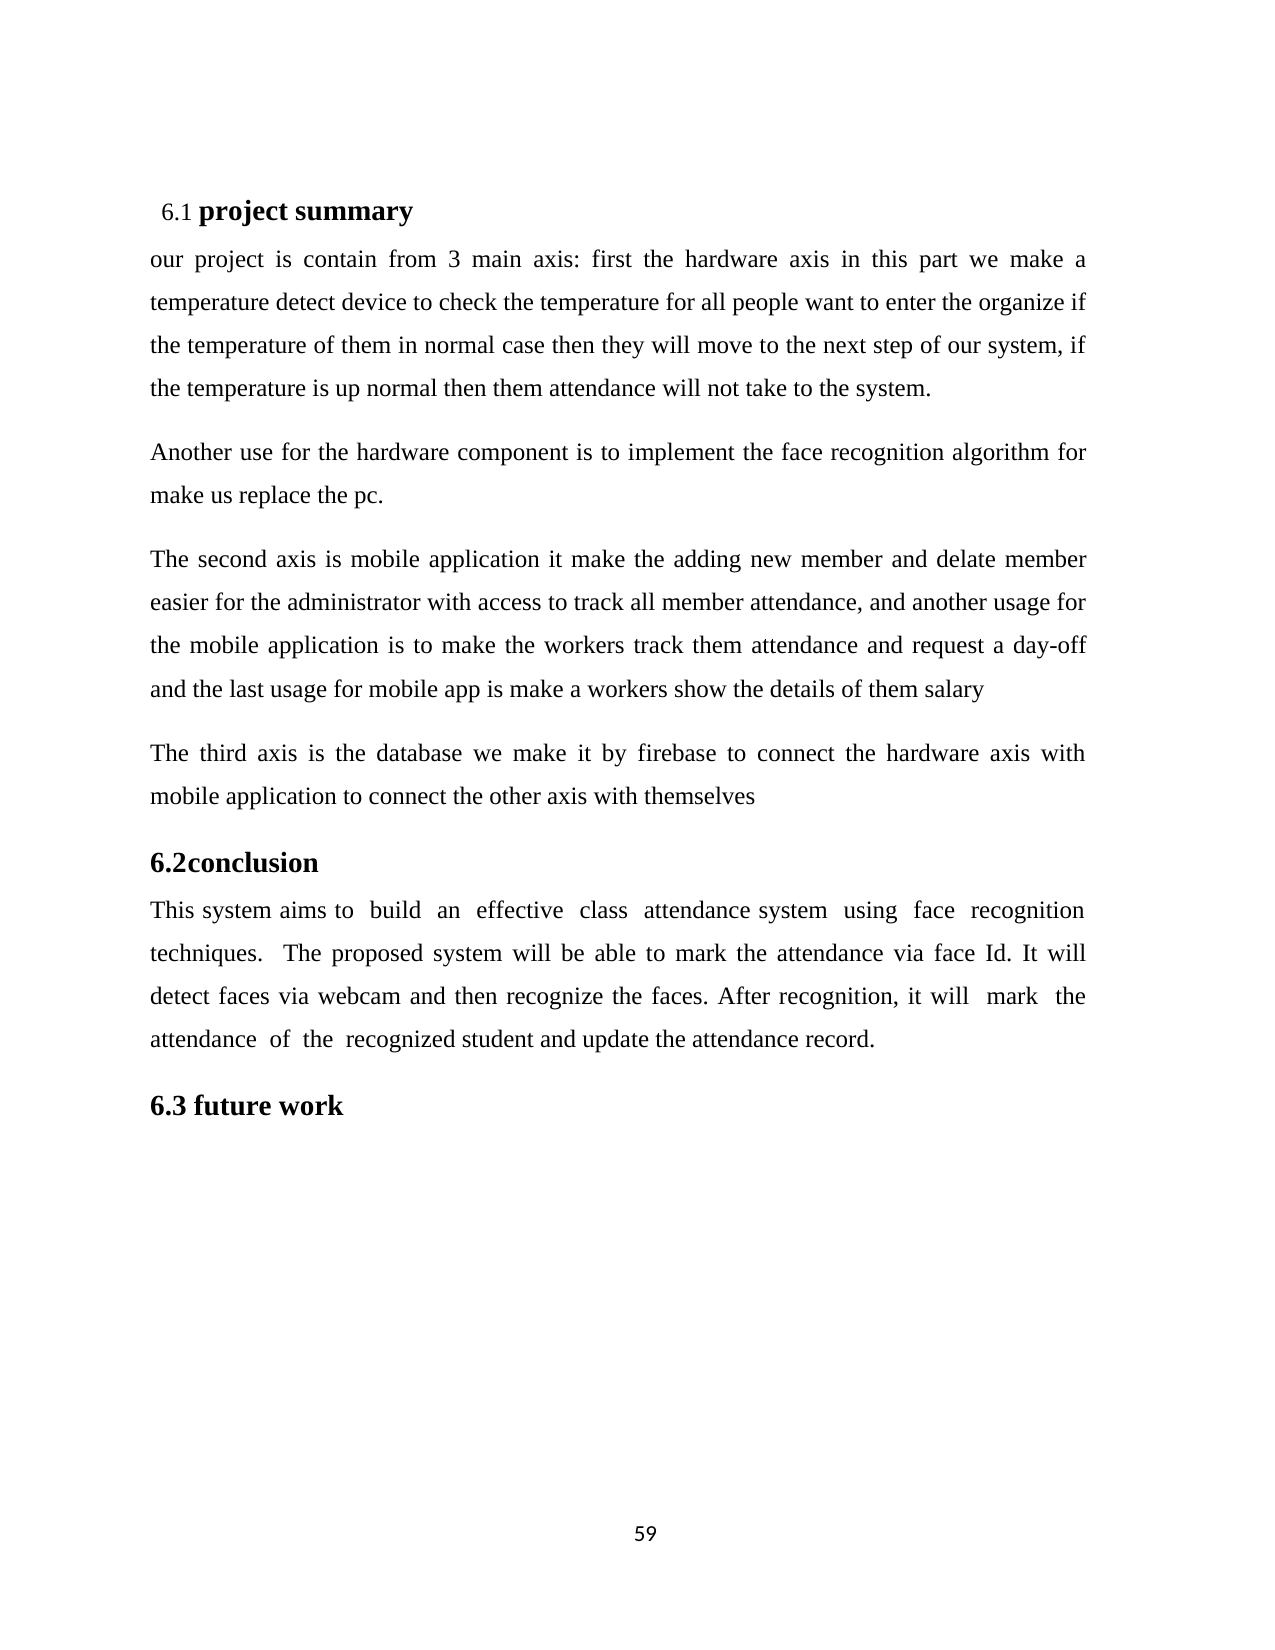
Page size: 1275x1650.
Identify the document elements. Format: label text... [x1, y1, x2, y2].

text This system aims to build an effective class attendance system using face recognition techniques. The proposed system will be able to mark the attendance via face Id. It will detect faces via webcam and then recognize the faces. After recognition, it will mark the attendance of the recognized student and update the attendance record. [150, 895, 1087, 1053]
text 6.3 future work [150, 1088, 1087, 1122]
list 6.1 project summary [161, 193, 1087, 227]
text The third axis is the database we make it by firebase to connect the hardware axis with mobile application to connect the other axis with themselves [150, 738, 1087, 809]
list conclusion [150, 845, 1087, 878]
text Another use for the hardware component is to implement the face recognition algorithm for make us replace the pc. [150, 437, 1087, 509]
text our project is contain from 3 main axis: first the hardware axis in this part we make a temperature detect device to check the temperature for all people want to enter the organize if the temperature of them in normal case then they will move to the next step of our system, if the temperature is up normal then them attendance will not take to the system. [150, 244, 1087, 402]
text The second axis is mobile application it make the adding new member and delate member easier for the administrator with access to track all member attendance, and another usage for the mobile application is to make the workers track them attendance and request a day-off and the last usage for mobile app is make a workers show the details of them salary [150, 544, 1087, 702]
